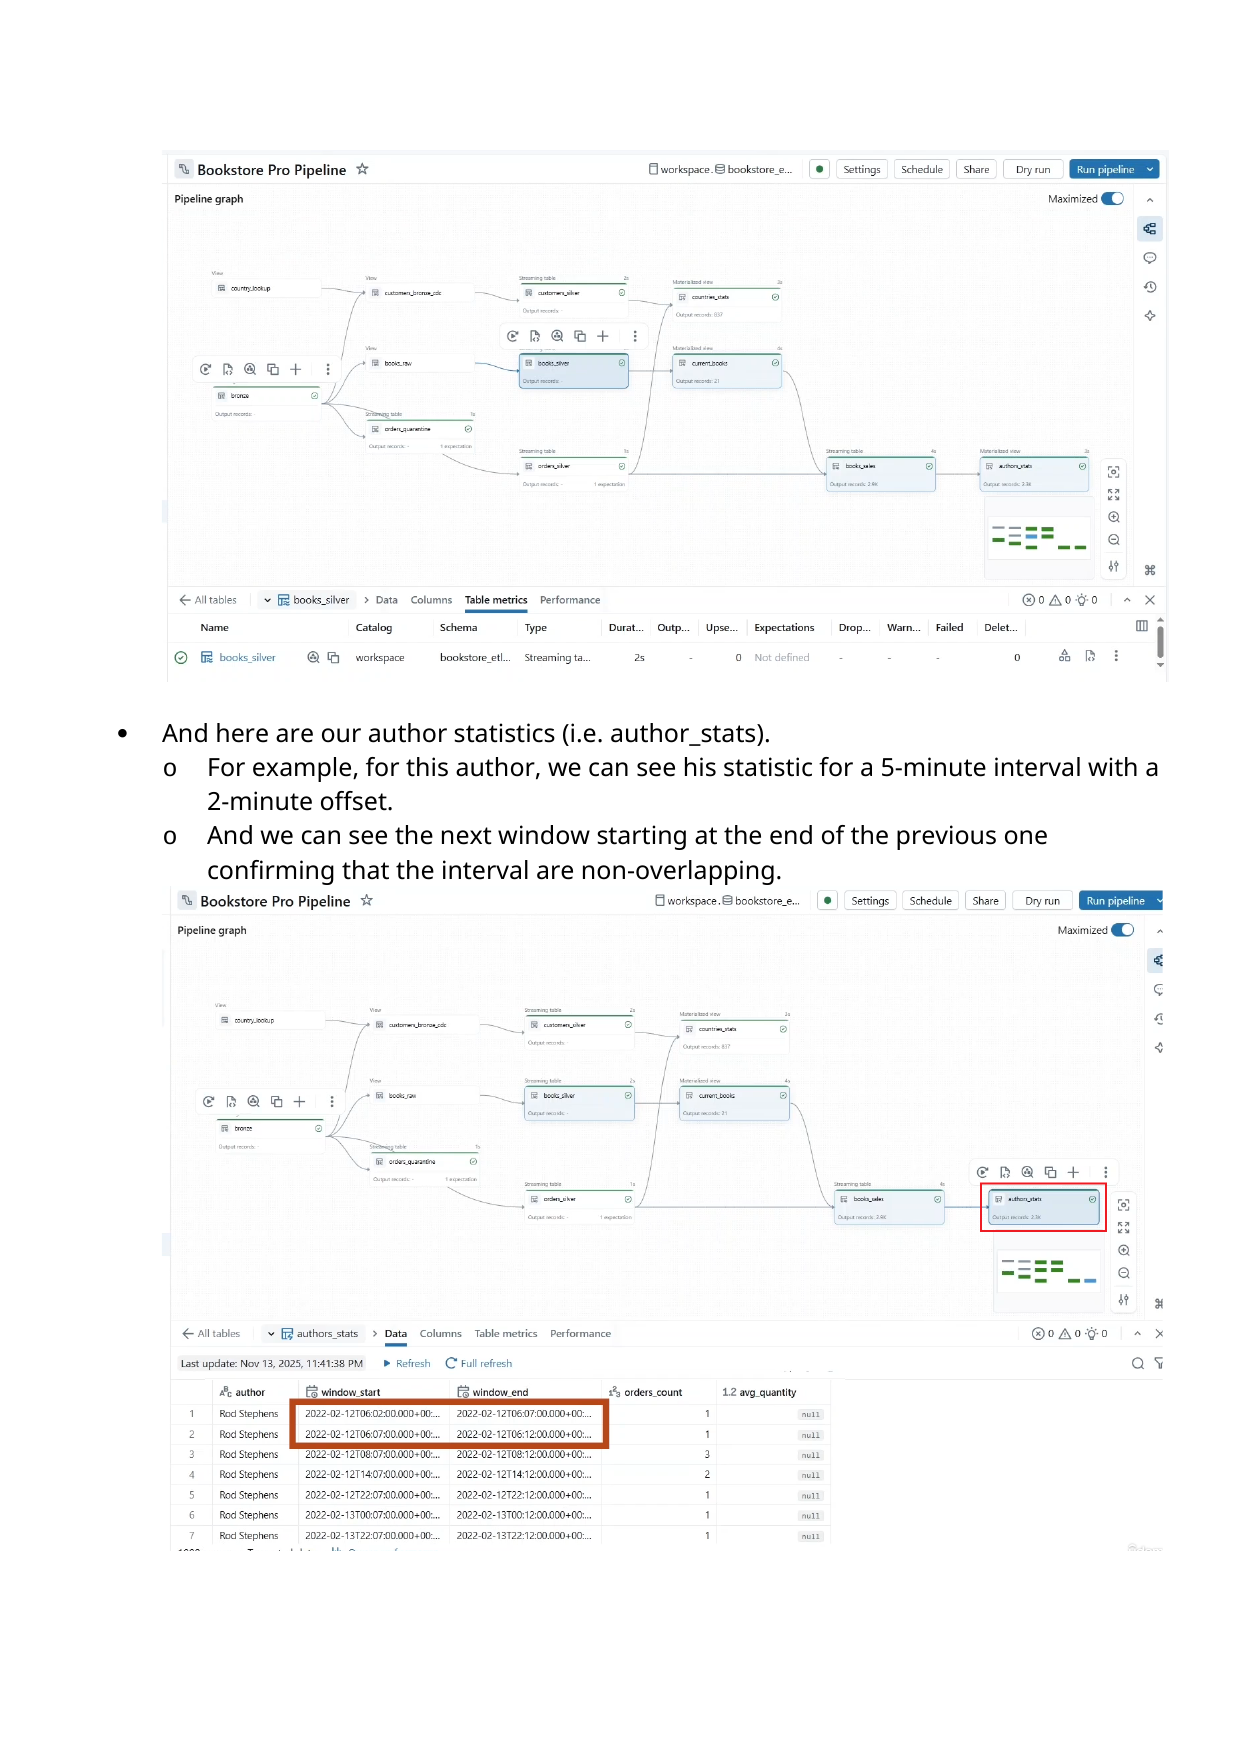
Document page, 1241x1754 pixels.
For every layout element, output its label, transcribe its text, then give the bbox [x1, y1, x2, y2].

list And we can see the next window starting at the end of the previous one confirming that the interval are non-overlapping. [162, 818, 1167, 886]
list And here are our author statistics (i.e. author_stats). [118, 716, 1167, 750]
picture [161, 150, 1169, 682]
list For example, for this author, we can see his statistic for a 5-minute interval with a 2-minute offset. [162, 750, 1167, 818]
picture [161, 886, 1163, 1551]
